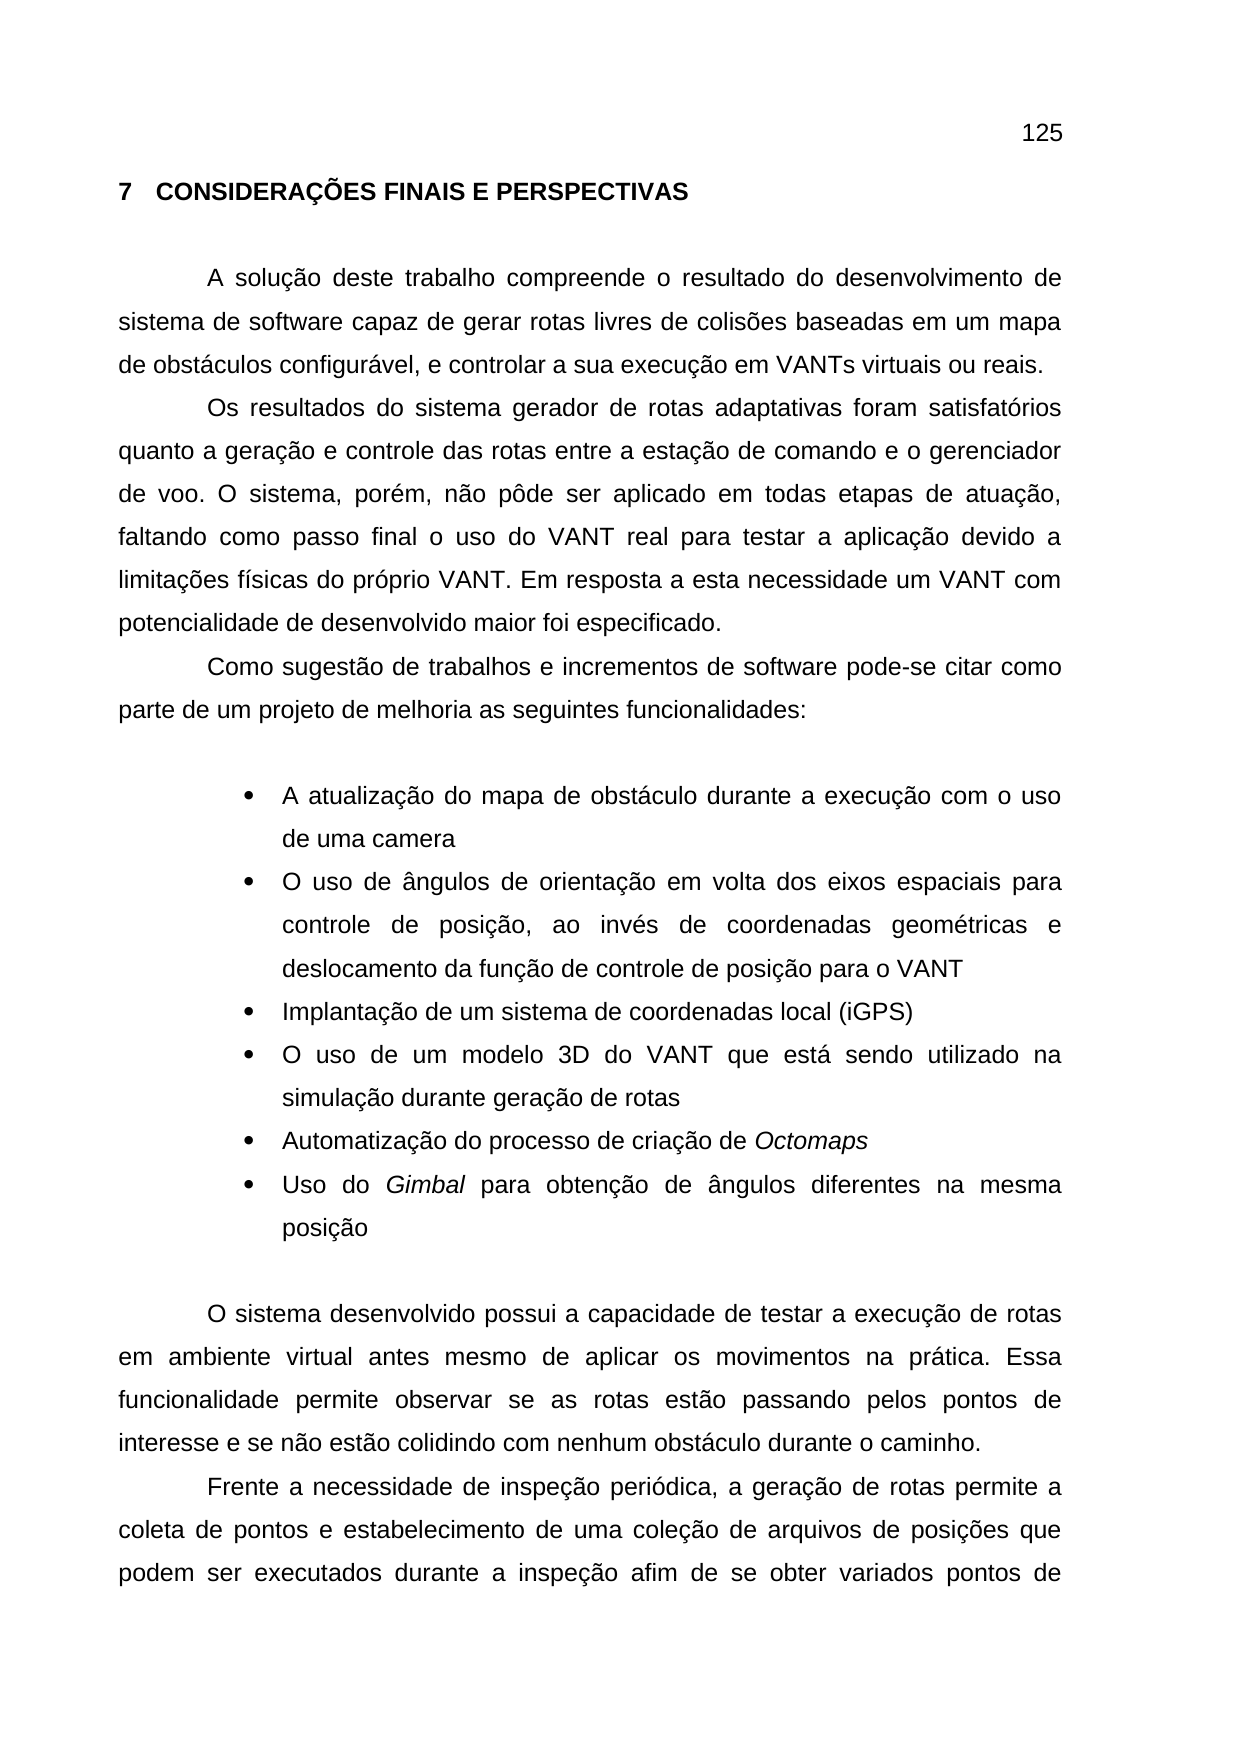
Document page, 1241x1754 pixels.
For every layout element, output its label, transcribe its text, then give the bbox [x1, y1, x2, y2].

list O uso de ângulos de orientação em volta dos eixos espaciais para controle de posição, ao invés de coordenadas geométricas e deslocamento da função de controle de posição para o VANT [244, 867, 1063, 982]
list Implantação de um sistema de coordenadas local (iGPS) [244, 997, 1063, 1026]
list O uso de um modelo 3D do VANT que está sendo utilizado na simulação durante geração de rotas [244, 1040, 1063, 1112]
text O sistema desenvolvido possui a capacidade de testar a execução de rotas em ambiente virtual antes mesmo de aplicar os movimentos na prática. Essa funcionalidade permite observar se as rotas estão passando pelos pontos de interesse e se não estão colidindo com nenhum obstáculo durante o caminho. [118, 1299, 1063, 1457]
list A atualização do mapa de obstáculo durante a execução com o uso de uma camera [244, 781, 1063, 853]
list Uso do Gimbal para obtenção de ângulos diferentes na mesma posição [244, 1169, 1063, 1242]
list Automatização do processo de criação de Octomaps [244, 1126, 1063, 1155]
subtitle CONSIDERAÇÕES FINAIS E PERSPECTIVAS [118, 177, 1063, 206]
text Os resultados do sistema gerador de rotas adaptativas foram satisfatórios quanto a geração e controle das rotas entre a estação de comando e o gerenciador de voo. O sistema, porém, não pôde ser aplicado em todas etapas de atuação, faltando como passo final o uso do VANT real para testar a aplicação devido a limitações físicas do próprio VANT. Em resposta a esta necessidade um VANT com potencialidade de desenvolvido maior foi especificado. [118, 393, 1063, 637]
text A solução deste trabalho compreende o resultado do desenvolvimento de sistema de software capaz de gerar rotas livres de colisões baseadas em um mapa de obstáculos configurável, e controlar a sua execução em VANTs virtuais ou reais. [118, 263, 1063, 378]
text Como sugestão de trabalhos e incrementos de software pode-se citar como parte de um projeto de melhoria as seguintes funcionalidades: [118, 652, 1063, 723]
